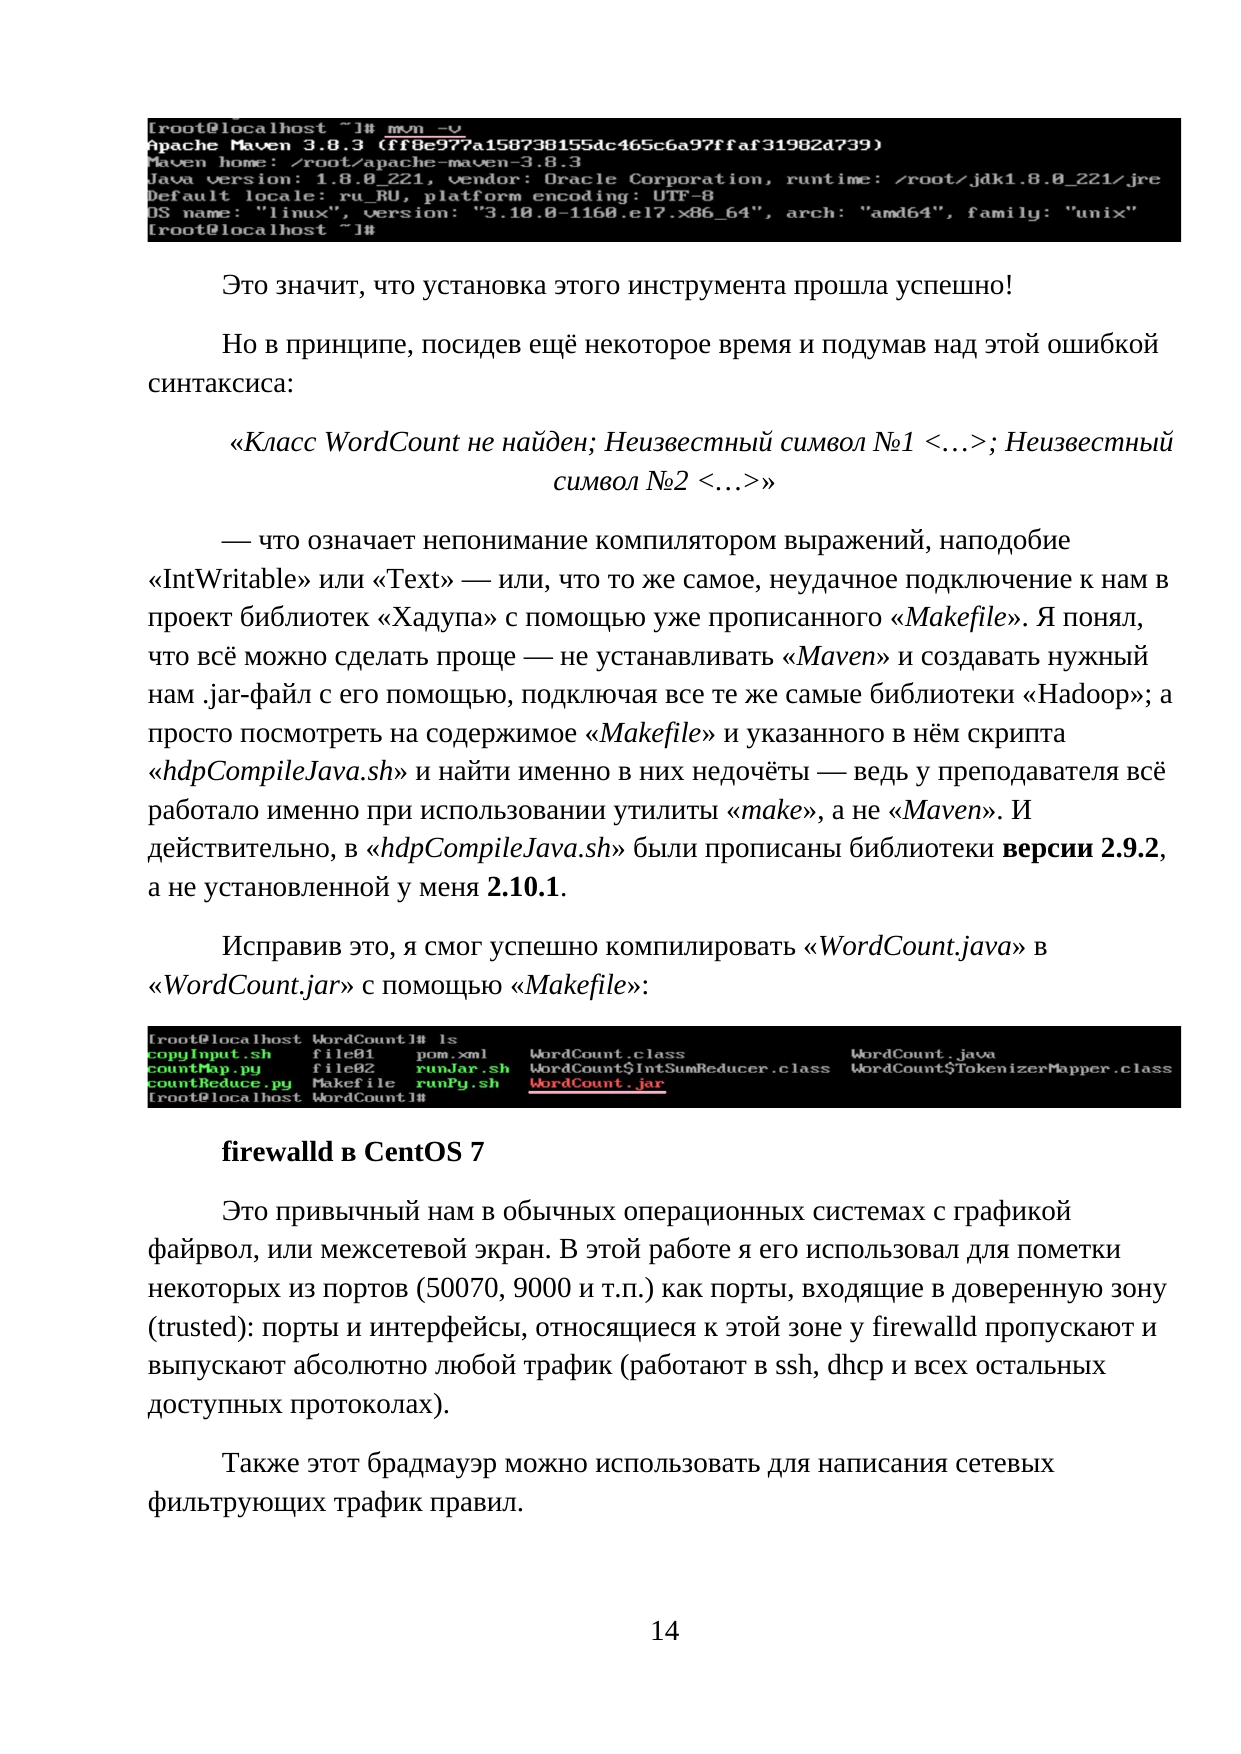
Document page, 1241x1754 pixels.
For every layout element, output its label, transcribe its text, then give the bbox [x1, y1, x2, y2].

picture [147, 1026, 1182, 1108]
text firewalld в CentOS 7 [148, 1134, 1181, 1167]
text Это привычный нам в обычных операционных системах с графикой файрвол, или межсетевой экран. В этой работе я его использовал для пометки некоторых из портов (50070, 9000 и т.п.) как порты, входящие в доверенную зону (trusted): порты и интерфейсы, относящиеся к этой зоне у firewalld пропускают и выпускают абсолютно любой трафик (работают в ssh, dhcp и всех остальных доступных протоколах). [148, 1193, 1181, 1419]
text Также этот брадмауэр можно использовать для написания сетевых фильтрующих трафик правил. [148, 1445, 1181, 1517]
text Это значит, что установка этого инструмента прошла успешно! [148, 267, 1181, 301]
picture [147, 118, 1182, 242]
text «Класс WordCount не найден; Неизвестный символ №1 <…>; Неизвестный символ №2 <…>» [148, 424, 1181, 496]
text — что означает непонимание компилятором выражений, наподобие «IntWritable» или «Text» — или, что то же самое, неудачное подключение к нам в проект библиотек «Хадупа» с помощью уже прописанного «Makefile». Я понял, что всё можно сделать проще — не устанавливать «Maven» и создавать нужный нам .jar-файл с его помощью, подключая все те же самые библиотеки «Hadoop»; а просто посмотреть на содержимое «Makefile» и указанного в нём скрипта «hdpCompileJava.sh» и найти именно в них недочёты — ведь у преподавателя всё работало именно при использовании утилиты «make», а не «Maven». И действительно, в «hdpCompileJava.sh» были прописаны библиотеки версии 2.9.2, а не установленной у меня 2.10.1. [148, 522, 1181, 903]
text Но в принципе, посидев ещё некоторое время и подумав над этой ошибкой синтаксиса: [148, 326, 1181, 398]
text Исправив это, я смог успешно компилировать «WordCount.java» в «WordCount.jar» с помощью «Makefile»: [148, 928, 1181, 1001]
